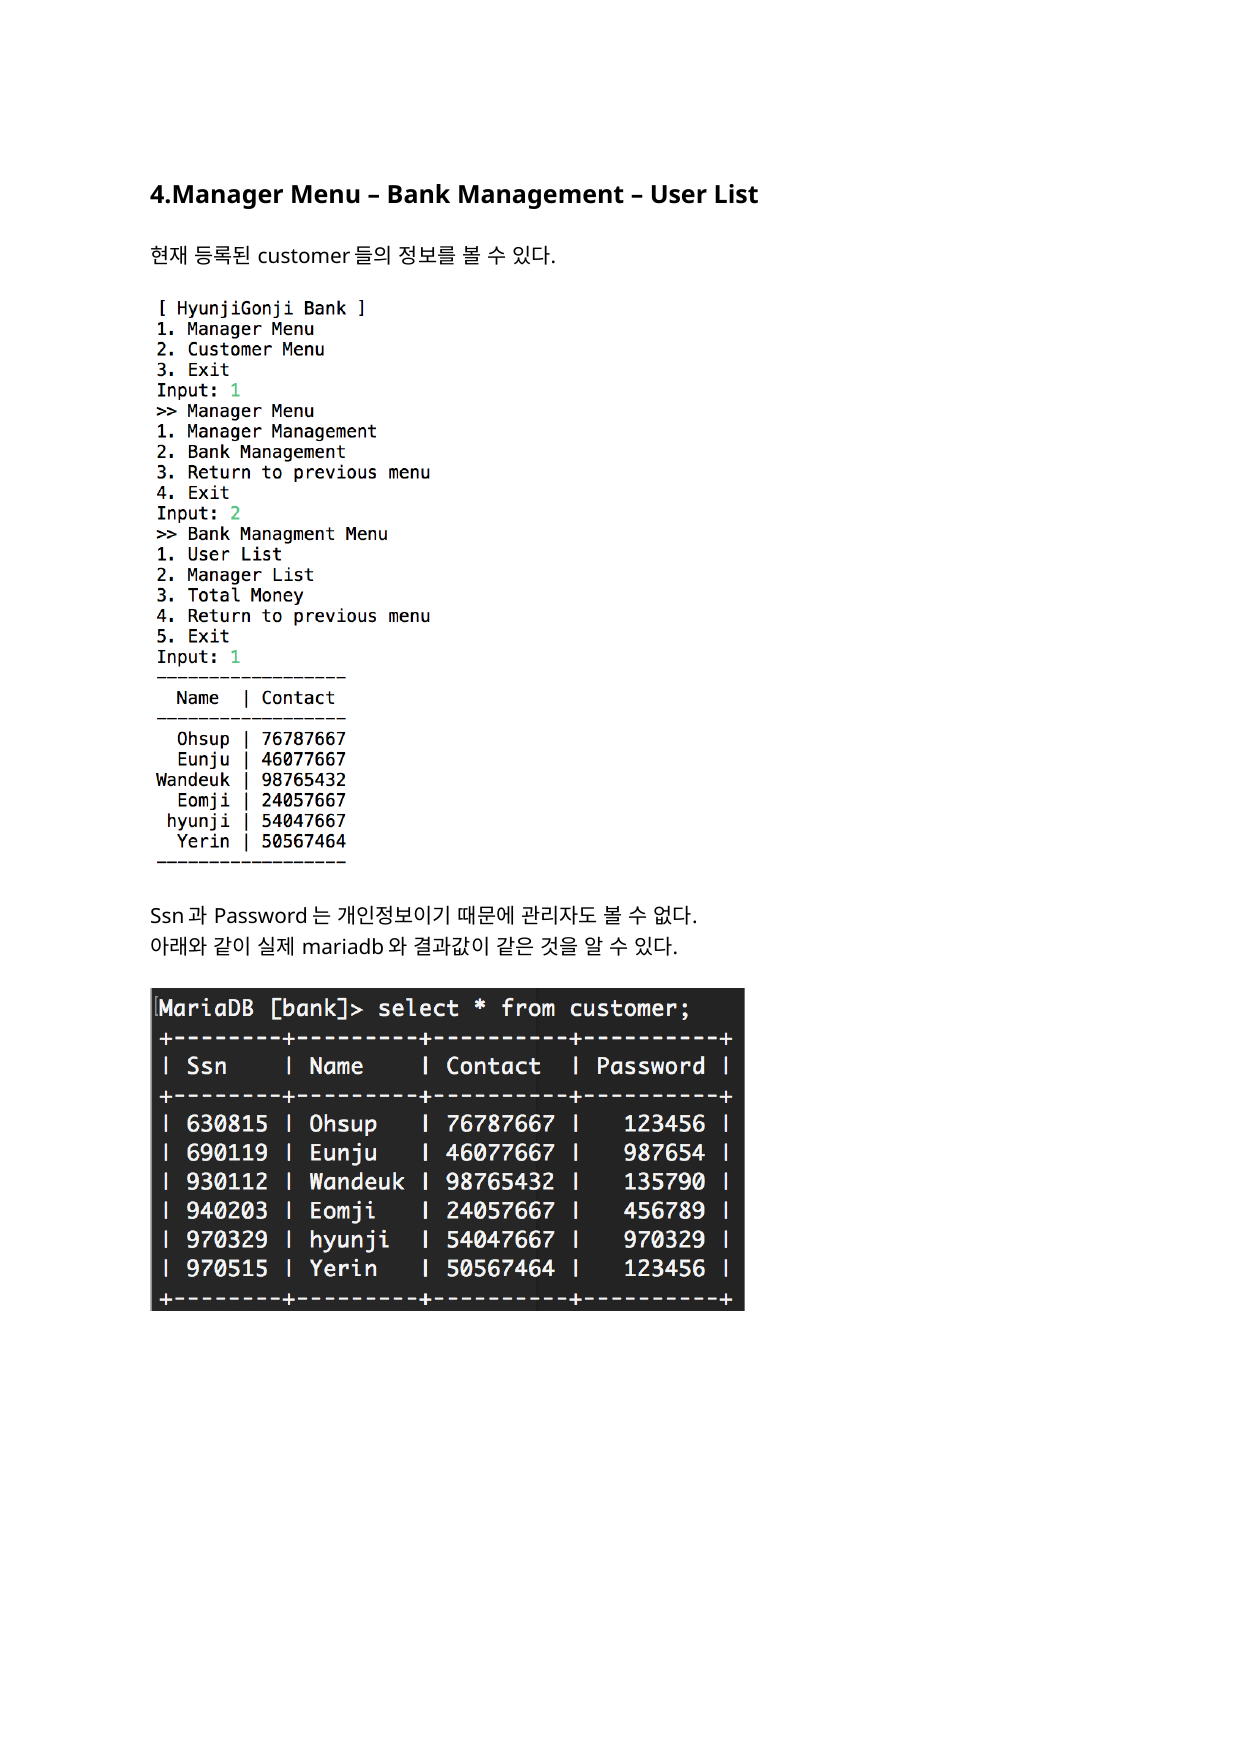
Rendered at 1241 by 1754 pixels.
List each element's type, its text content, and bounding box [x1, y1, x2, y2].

text Ssn과 Password는 개인정보이기 때문에 관리자도 볼 수 없다. [150, 899, 1090, 930]
text 현재 등록된 customer들의 정보를 볼 수 있다. [150, 240, 1090, 270]
text 4.Manager Menu – Bank Management – User List [150, 177, 1090, 211]
text 아래와 같이 실제 mariadb와 결과값이 같은 것을 알 수 있다. [150, 930, 1090, 960]
picture [150, 298, 745, 872]
picture [150, 988, 745, 1311]
